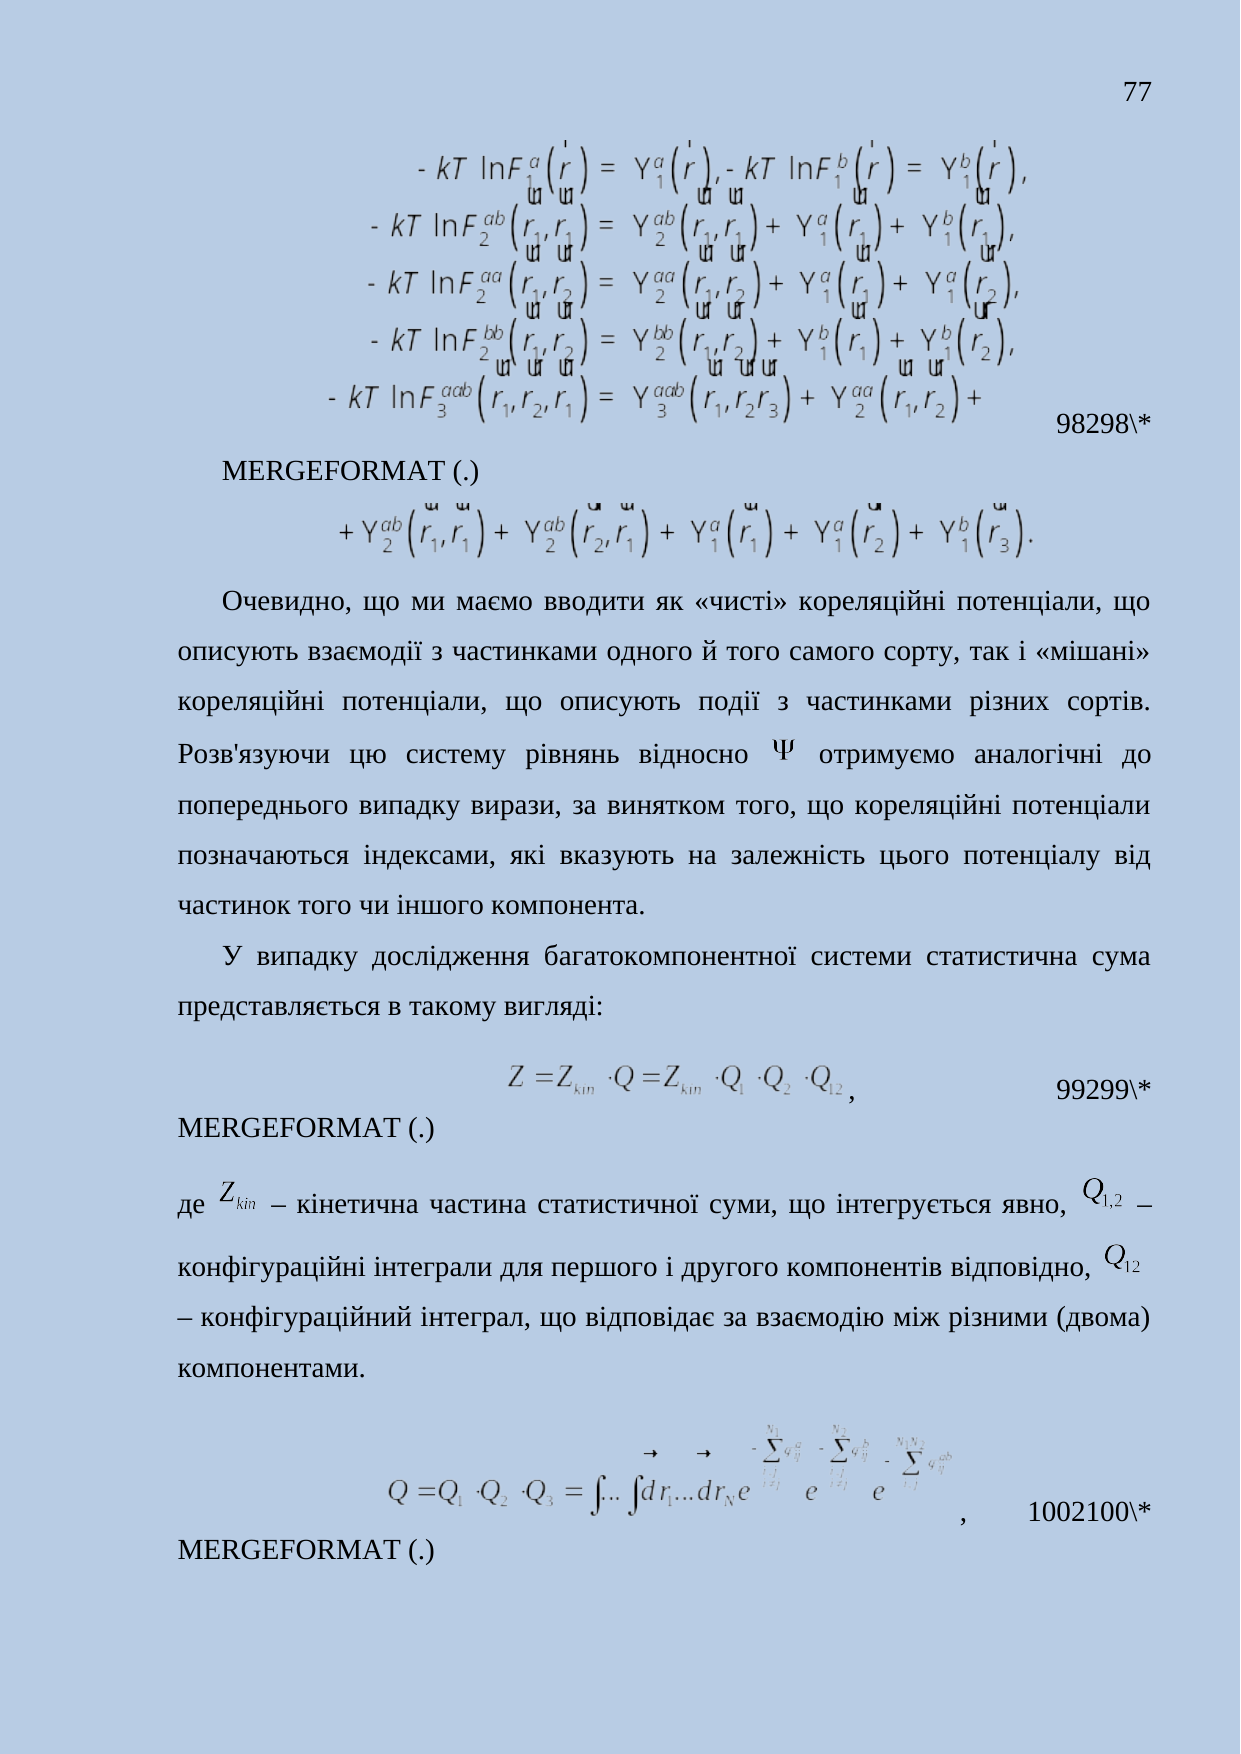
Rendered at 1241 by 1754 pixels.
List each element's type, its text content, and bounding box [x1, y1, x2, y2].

text де – кінетична частина статистичної суми, що інтегрується явно, – конфігураційні інтеграли для першого і другого компонентів відповідно, – конфігураційний інтеграл, що відповідає за взаємодію між різними (двома) компонентами. [177, 1170, 1152, 1383]
text У випадку дослідження багатокомпонентної системи статистична сума представляється в такому вигляді: [177, 938, 1152, 1022]
text , [177, 1421, 1152, 1566]
text , [177, 1059, 1152, 1144]
text Очевидно, що ми маємо вводити як «чисті» кореляційні потенціали, що описують взаємодії з частинками одного й того самого сорту, так і «мішані» кореляційні потенціали, що описують події з частинками різних сортів. Розв'язуючи цю систему рівнянь відносно отримуємо аналогічні до попереднього випадку вирази, за винятком того, що кореляційні потенціали позначаються індексами, які вказують на залежність цього потенціалу від частинок того чи іншого компонента. [177, 583, 1152, 921]
